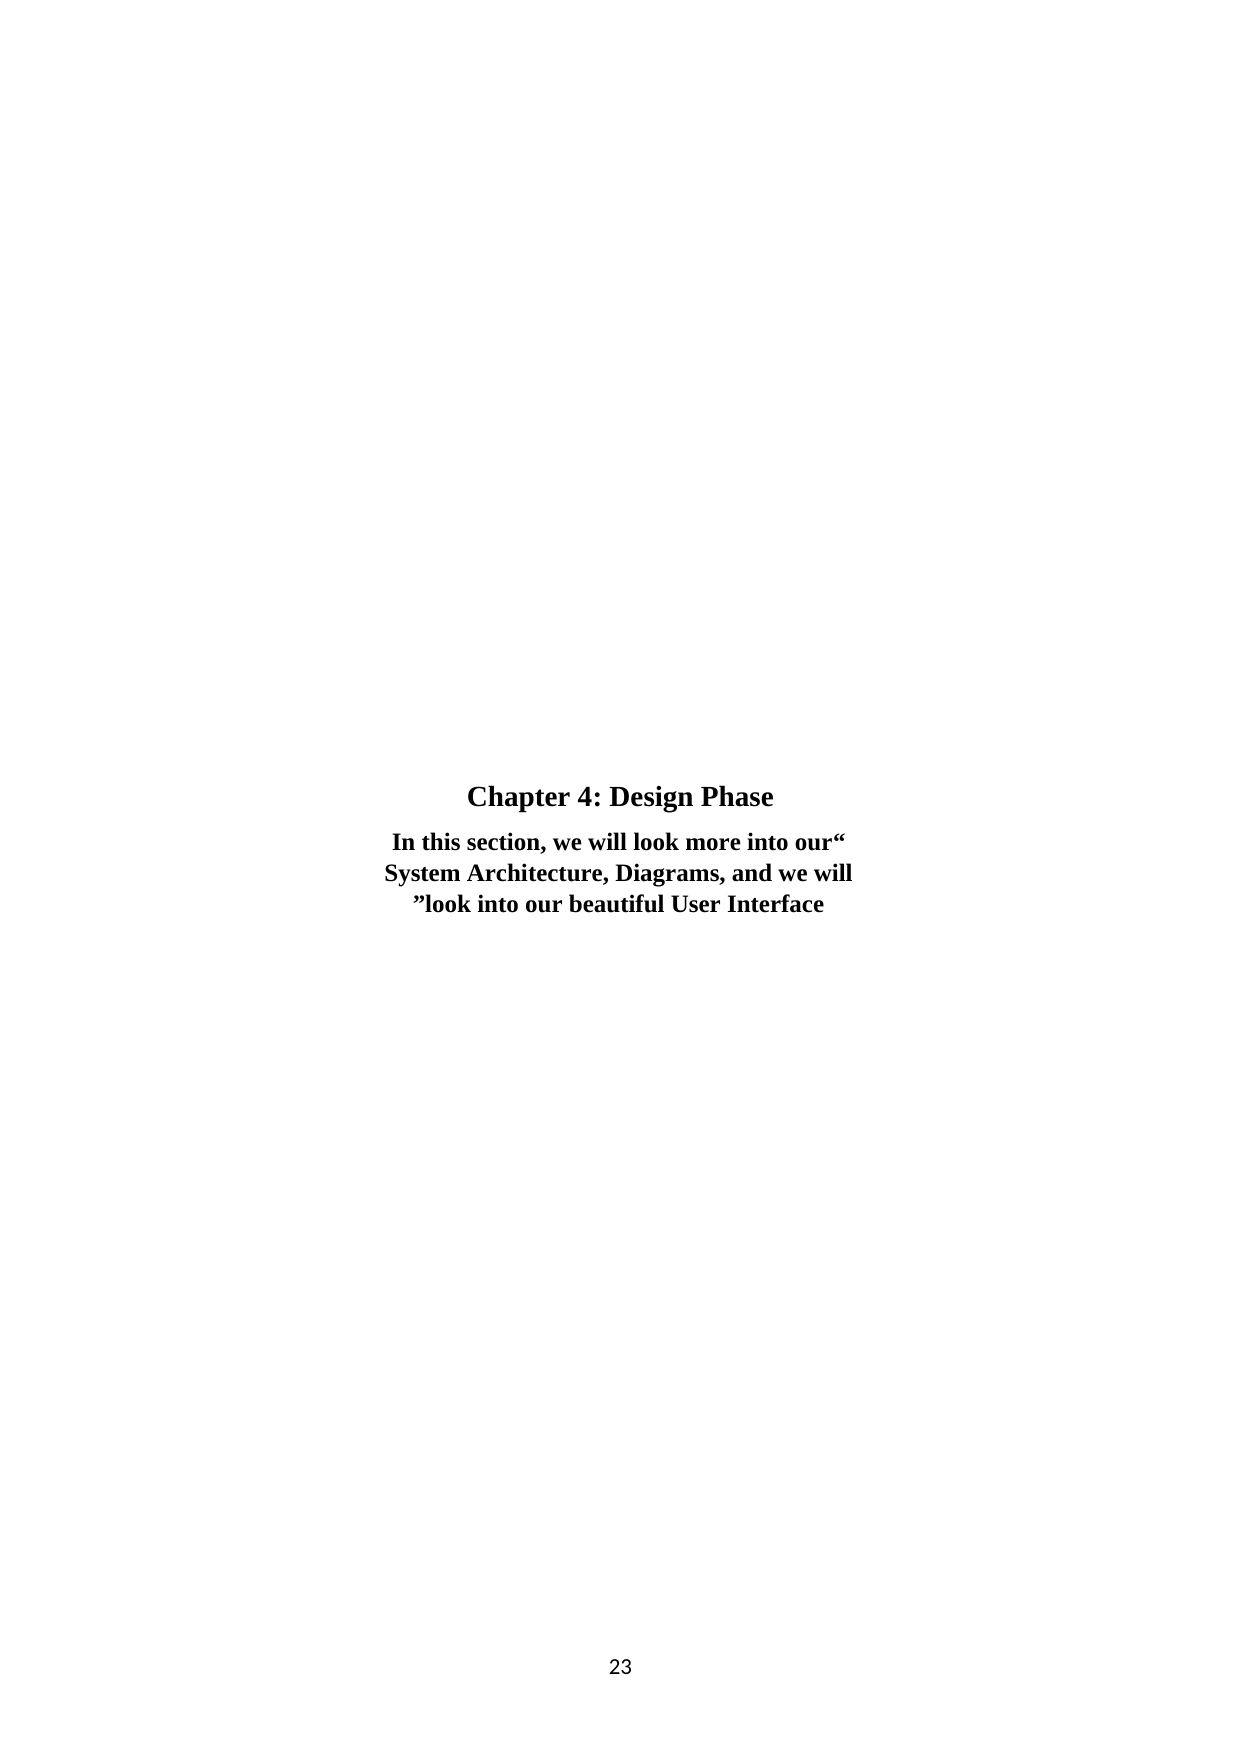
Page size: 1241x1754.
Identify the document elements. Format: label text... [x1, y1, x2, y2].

subtitle Chapter 4: Design Phase [59, 779, 1181, 812]
